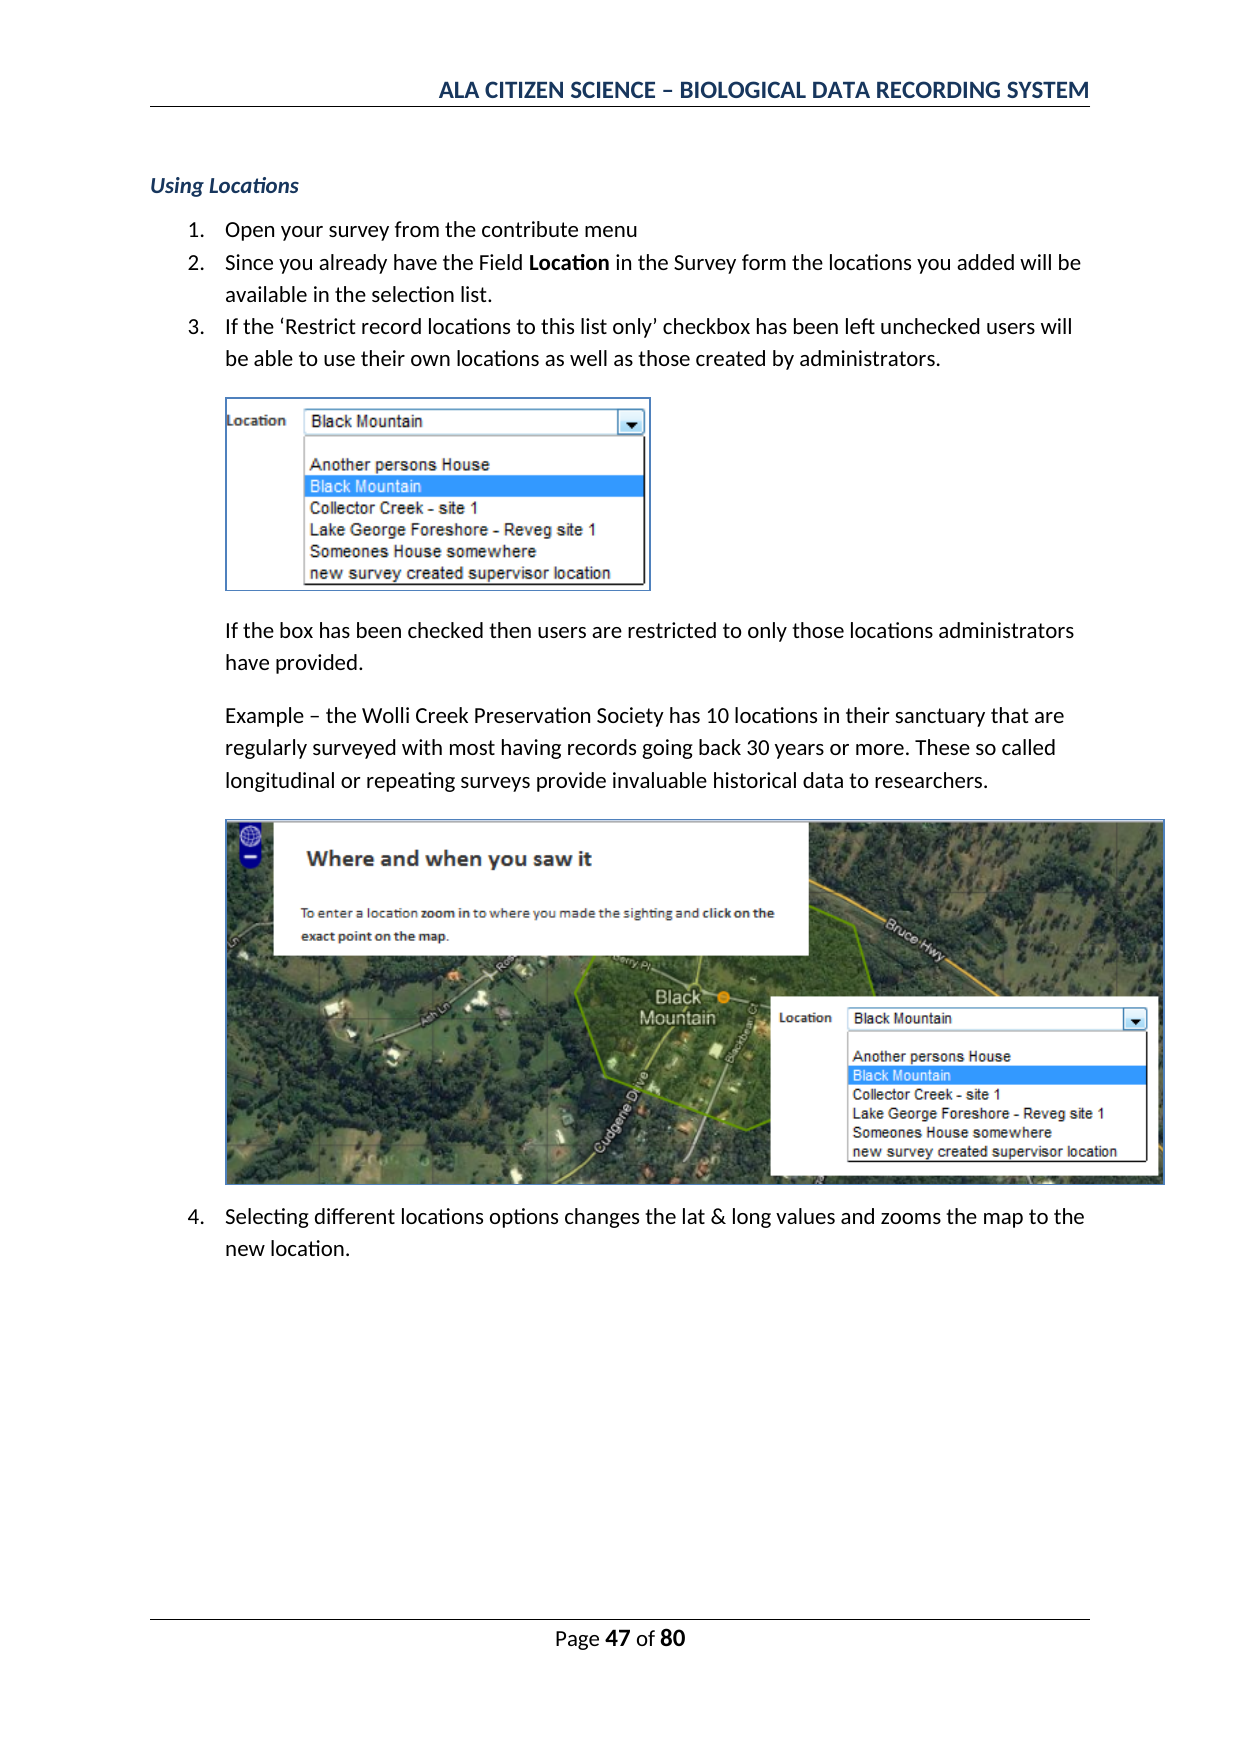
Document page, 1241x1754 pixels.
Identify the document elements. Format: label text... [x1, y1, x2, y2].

list Selecting different locations options changes the lat & long values and zooms the map to the new location. [187, 1202, 1090, 1262]
text Example – the Wolli Creek Preservation Society has 10 locations in their sanctuary that are regularly surveyed with most having records going back 30 years or more. These so called longitudinal or repeating surveys provide invaluable historical data to researchers. [225, 701, 1090, 794]
list If the ‘Restrict record locations to this list only’ checkbox has been left unchecked users will be able to use their own locations as well as those created by administrators. [187, 312, 1090, 372]
list Open your survey from the contribute menu [187, 216, 1090, 243]
text If the box has been checked then users are restricted to only those locations administrators have provided. [225, 616, 1090, 676]
list Since you already have the Field Location in the Survey form the locations you added will be available in the selection list. [187, 248, 1090, 308]
picture [227, 820, 1163, 1184]
subtitle Using Locations [150, 171, 1090, 199]
picture [227, 399, 649, 590]
